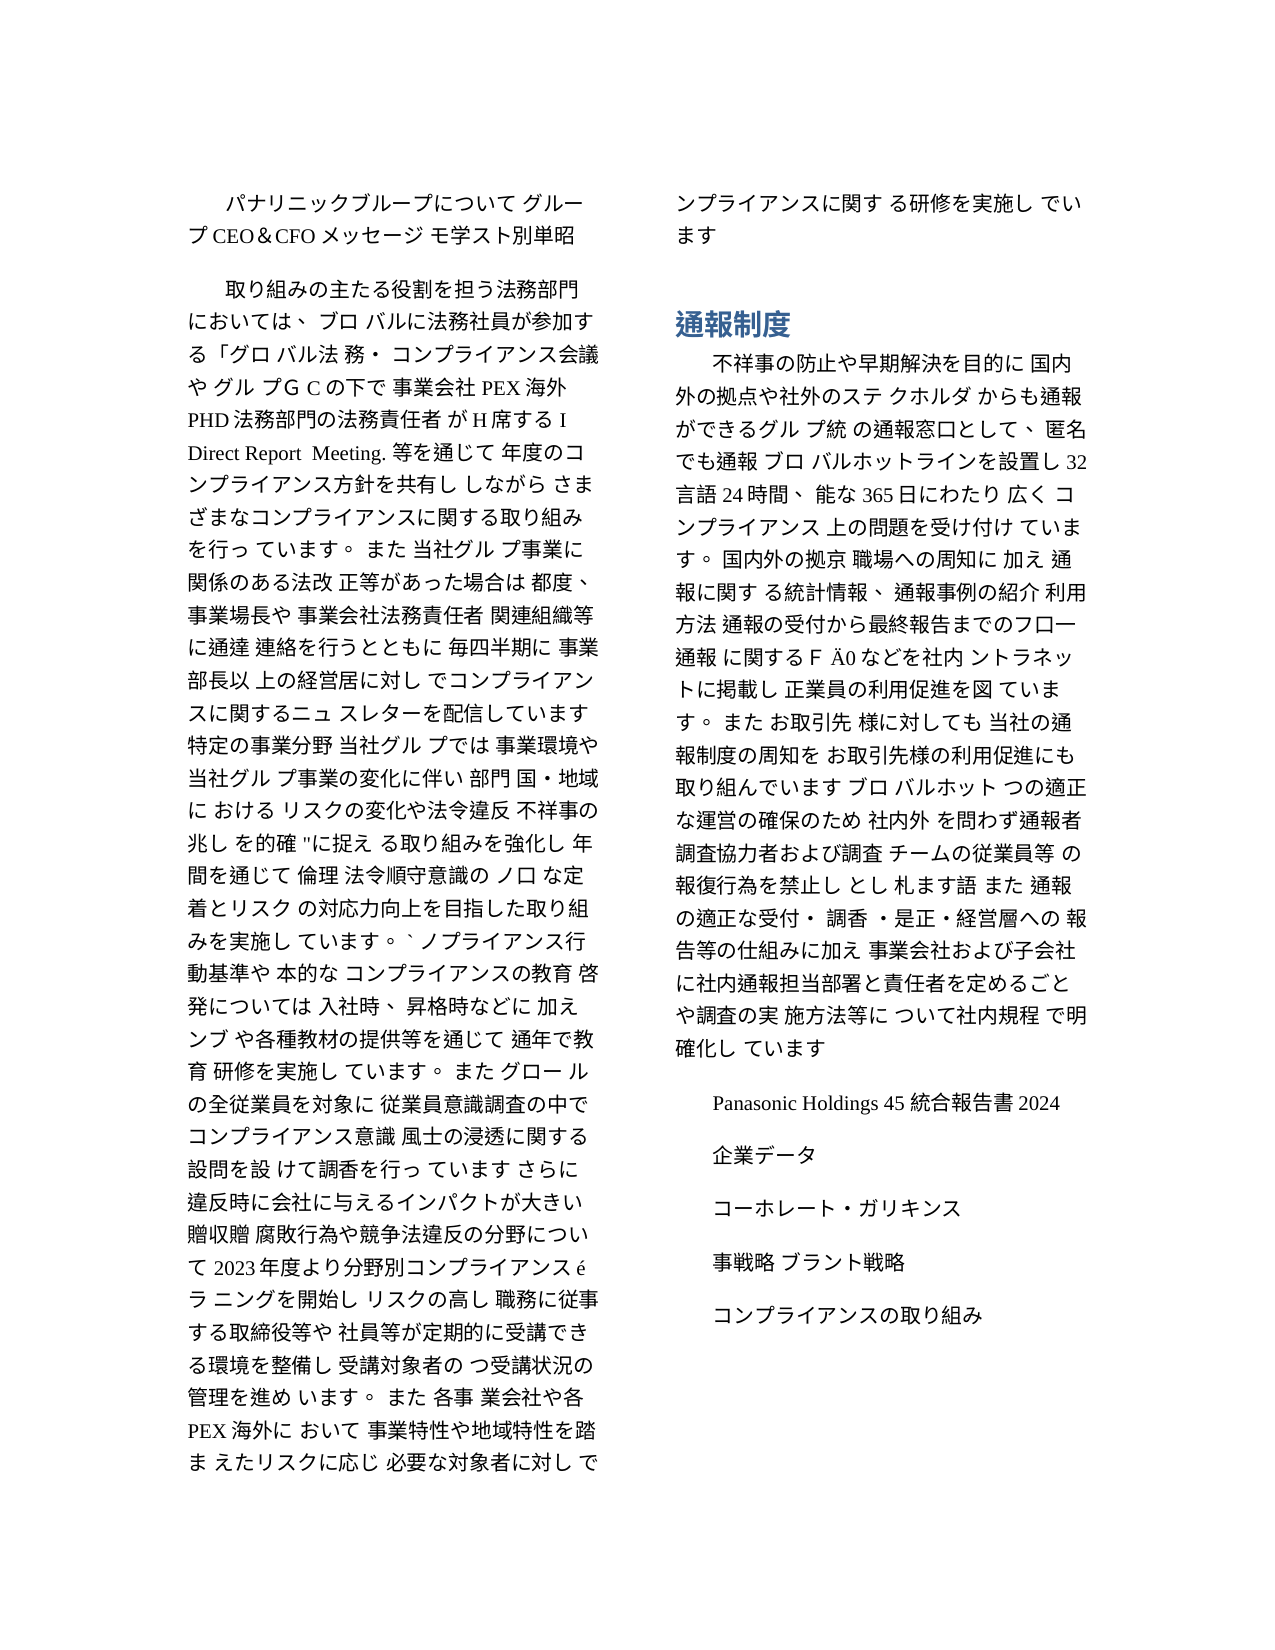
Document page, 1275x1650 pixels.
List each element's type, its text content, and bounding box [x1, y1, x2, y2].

text Panasonic Holdings 45 統合報告書2024 [675, 1088, 1087, 1116]
text 取り組みの主たる役割を担う法務部門においては、 ブロ バルに法務社員が参加する「グロ バル法 務・ コンプライアンス会議 や グル プＧCの下で 事業会社 PEX海外 PHD法務部門の法務責任者 がH席する I Direct Report Meeting. 等を通じて 年度のコンプライアンス方針を共有し しながら さま ざまなコンプライアンスに関する取り組みを行っ ています。 また 当社グル プ事業に関係のある法改 正等があった場合は 都度、 事業場長や 事業会社法務責任者 関連組織等に通達 連絡を行うとともに 毎四半期に 事業部長以 上の経営居に対し でコンプライアンスに関するニュ スレターを配信しています 特定の事業分野 当社グル プでは 事業環境や 当社グル プ事業の変化に伴い 部門 国・地域に おける リスクの変化や法令違反 不祥事の兆し を的確 "に捉え る取り組みを強化し 年間を通じて 倫理 法令順守意識の ノ口 な定着とリスク の対応力向上を目指した取り組みを実施し ています。 ` ノプライアンス行動基準や 本的な コンプライアンスの教育 啓発については 入社時、 昇格時などに 加え ンブ や各種教材の提供等を通じて 通年で教育 研修を実施し ています。 また グロー ルの全従業員を対象に 従業員意識調査の中でコンプライアンス意識 風士の浸透に関する設問を設 けて調香を行っ ています さらに 違反時に会社に与えるインパクトが大きい贈収贈 腐敗行為や競争法違反の分野について 2023年度より分野別コンプライアンスéラ ニングを開始し リスクの高し 職務に従事する取締役等や 社員等が定期的に受講できる環境を整備し 受講対象者の つ受講状況の管理を進め います。 また 各事 業会社や各PEX海外に おいて 事業特性や地域特性を踏ま えたリスクに応じ 必要な対象者に対し で ンプライアンスに関す る研修を実施し でいます [187, 275, 600, 1477]
text 事戦略 ブラント戦略 [675, 1248, 1087, 1276]
text コンプライアンスの取り組み [675, 1301, 1087, 1330]
text 企業データ [675, 1141, 1087, 1169]
text 不祥事の防止や早期解決を目的に 国内外の拠点や社外のステ クホルダ からも通報ができるグル プ統 の通報窓口として、 匿名でも通報 ブロ バルホットラインを設置し 32言語 24時間、 能な 365日にわたり 広く コンプライアンス 上の問題を受け付け ています。 国内外の拠京 職場への周知に 加え 通報に関す る統計情報、 通報事例の紹介 利用方法 通報の受付から最終報告までのフ口一 通報 に関するＦÄ0などを社内 ントラネットに掲載し 正業員の利用促進を図 ています。 また お取引先 様に対しても 当社の通報制度の周知を お取引先様の利用促進にも取り組んでいます ブロ バルホット つの適正な運営の確保のため 社内外 を問わず通報者 調査協力者および調査 チームの従業員等 の報復行為を禁止し とし 札ます語 また 通報の適正な受付・ 調香 ・是正・経営層への 報告等の仕組みに加え 事業会社および子会社に社内通報担当部署と責任者を定めるごとや調査の実 施方法等に ついて社内規程 で明確化し ています [675, 349, 1087, 1063]
text コーホレート・ガリキンス [675, 1194, 1087, 1223]
subtitle 通報制度 [675, 304, 1087, 344]
text パナリニックブループについて グループCEO＆CFOメッセージ モ学スト別単昭 [187, 189, 600, 250]
